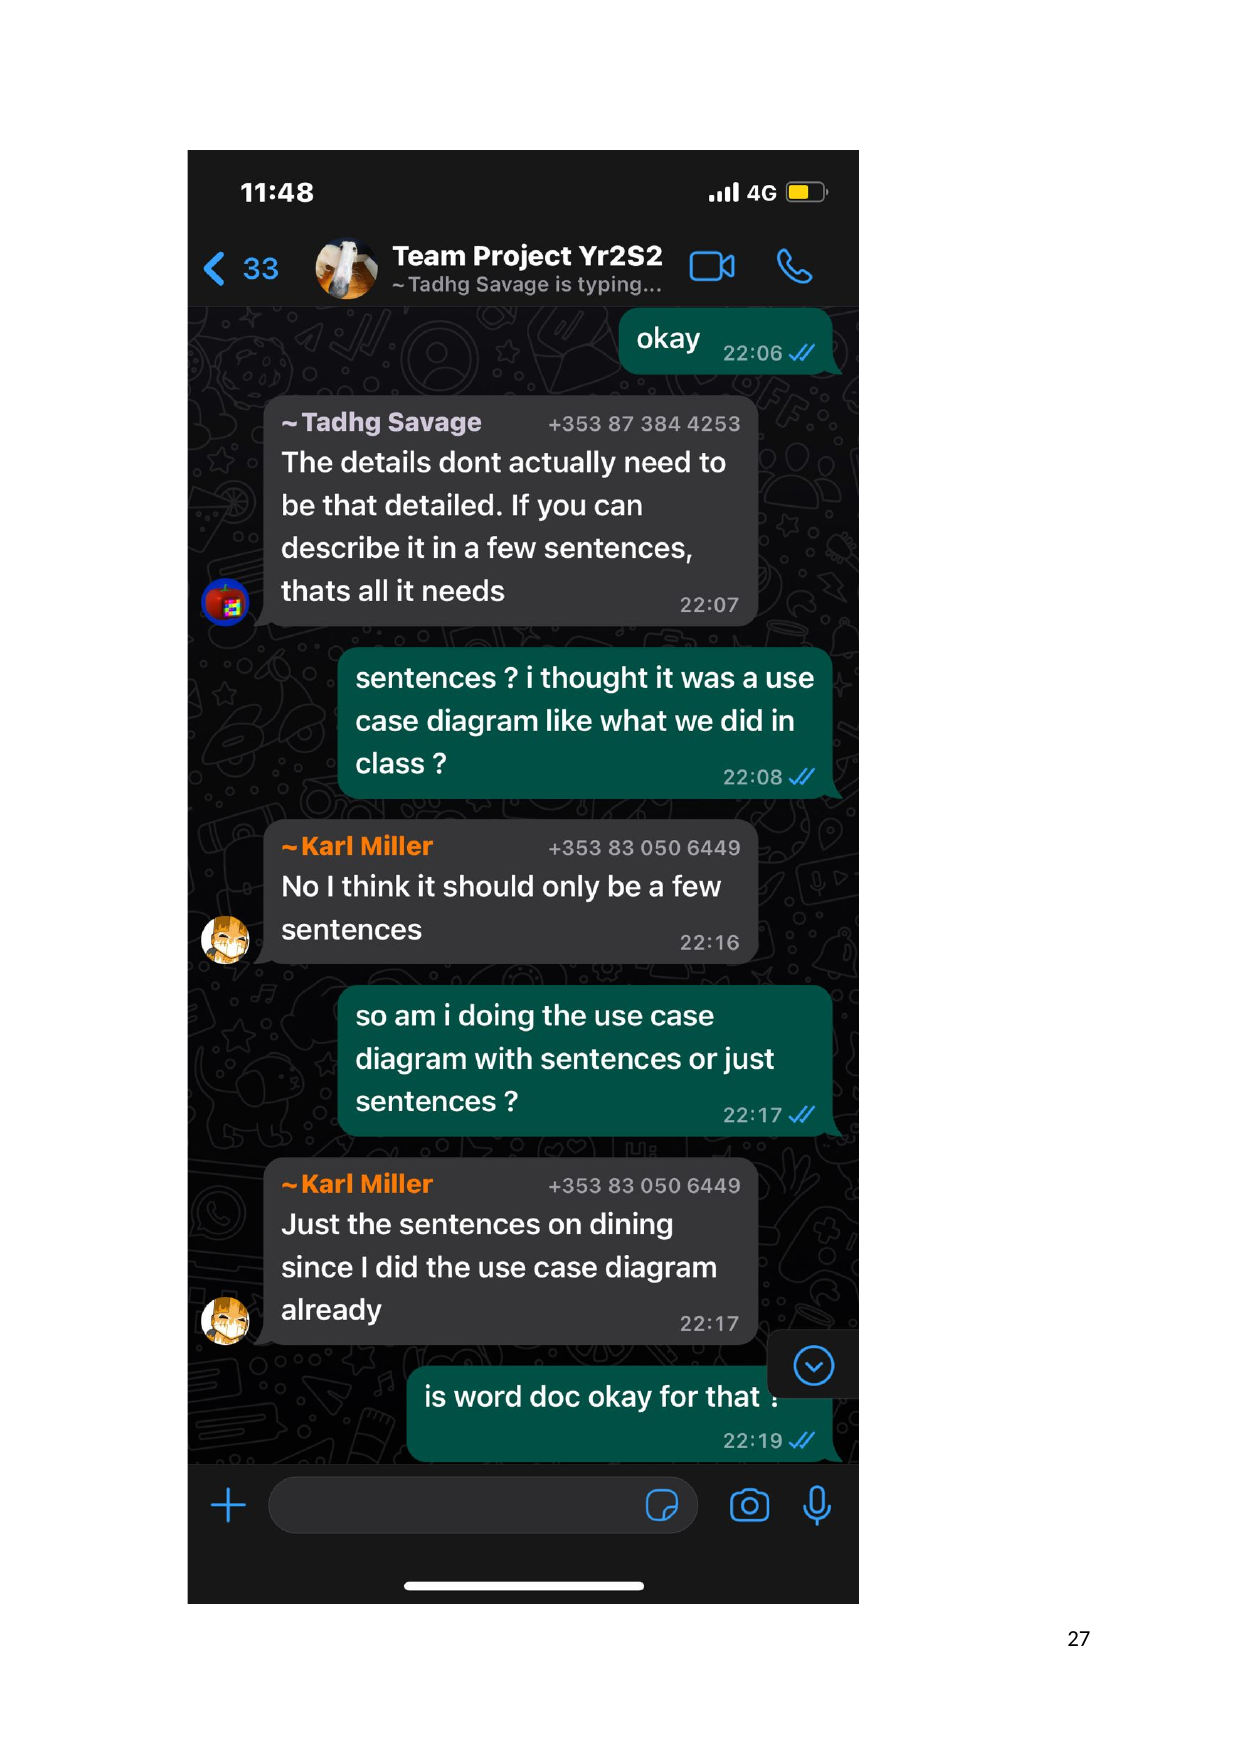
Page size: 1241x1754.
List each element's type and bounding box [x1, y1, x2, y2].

picture [187, 150, 859, 1604]
